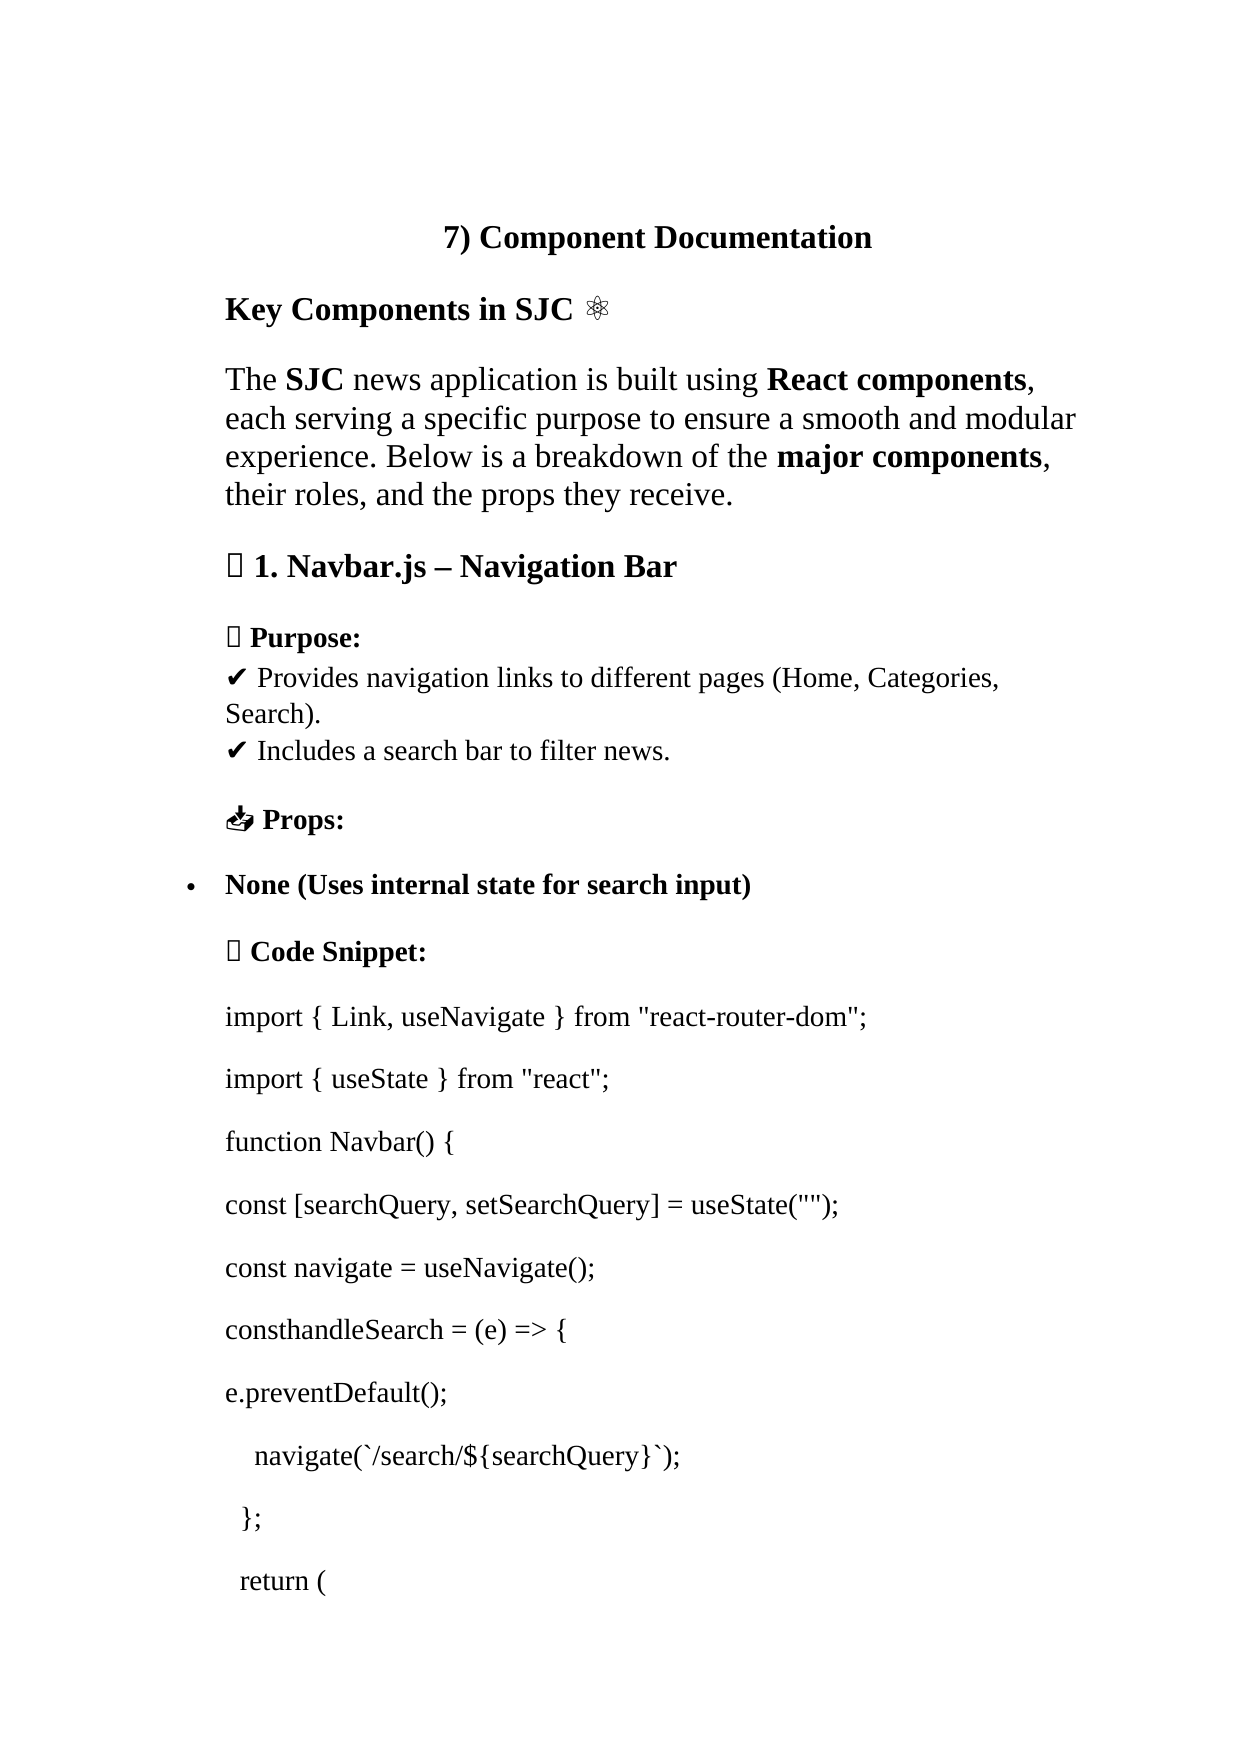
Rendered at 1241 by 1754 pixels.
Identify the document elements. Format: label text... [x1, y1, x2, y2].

text The SJC news application is built using React components, each serving a specific purpose to ensure a smooth and modular experience. Below is a breakdown of the major components, their roles, and the props they receive. [225, 359, 1090, 513]
text const navigate = useNavigate(); [225, 1250, 1090, 1283]
list None (Uses internal state for search input) [187, 867, 1090, 901]
text import { Link, useNavigate } from "react-router-dom"; [225, 999, 1090, 1032]
text function Navbar() { [225, 1124, 1090, 1158]
text }; [225, 1501, 1090, 1534]
text import { useState } from "react"; [225, 1062, 1090, 1095]
text const [searchQuery, setSearchQuery] = useState(""); [225, 1187, 1090, 1221]
text consthandleSearch = (e) => { [225, 1312, 1090, 1346]
text 7) Component Documentation [225, 217, 1090, 256]
text navigate(`/search/${searchQuery}`); [225, 1438, 1090, 1471]
text 📌 Purpose: ✔ Provides navigation links to different pages (Home, Categories, Search). ✔ Includes a search bar to filter news. [225, 617, 1090, 769]
text Key Components in SJC ⚛️📰 [225, 285, 1090, 330]
text 🔹 Code Snippet: [225, 930, 1090, 970]
text e.preventDefault(); [225, 1375, 1090, 1409]
text return ( [225, 1563, 1090, 1597]
text 🔹 1. Navbar.js – Navigation Bar [225, 542, 1090, 587]
text 📥 Props: [225, 798, 1090, 838]
